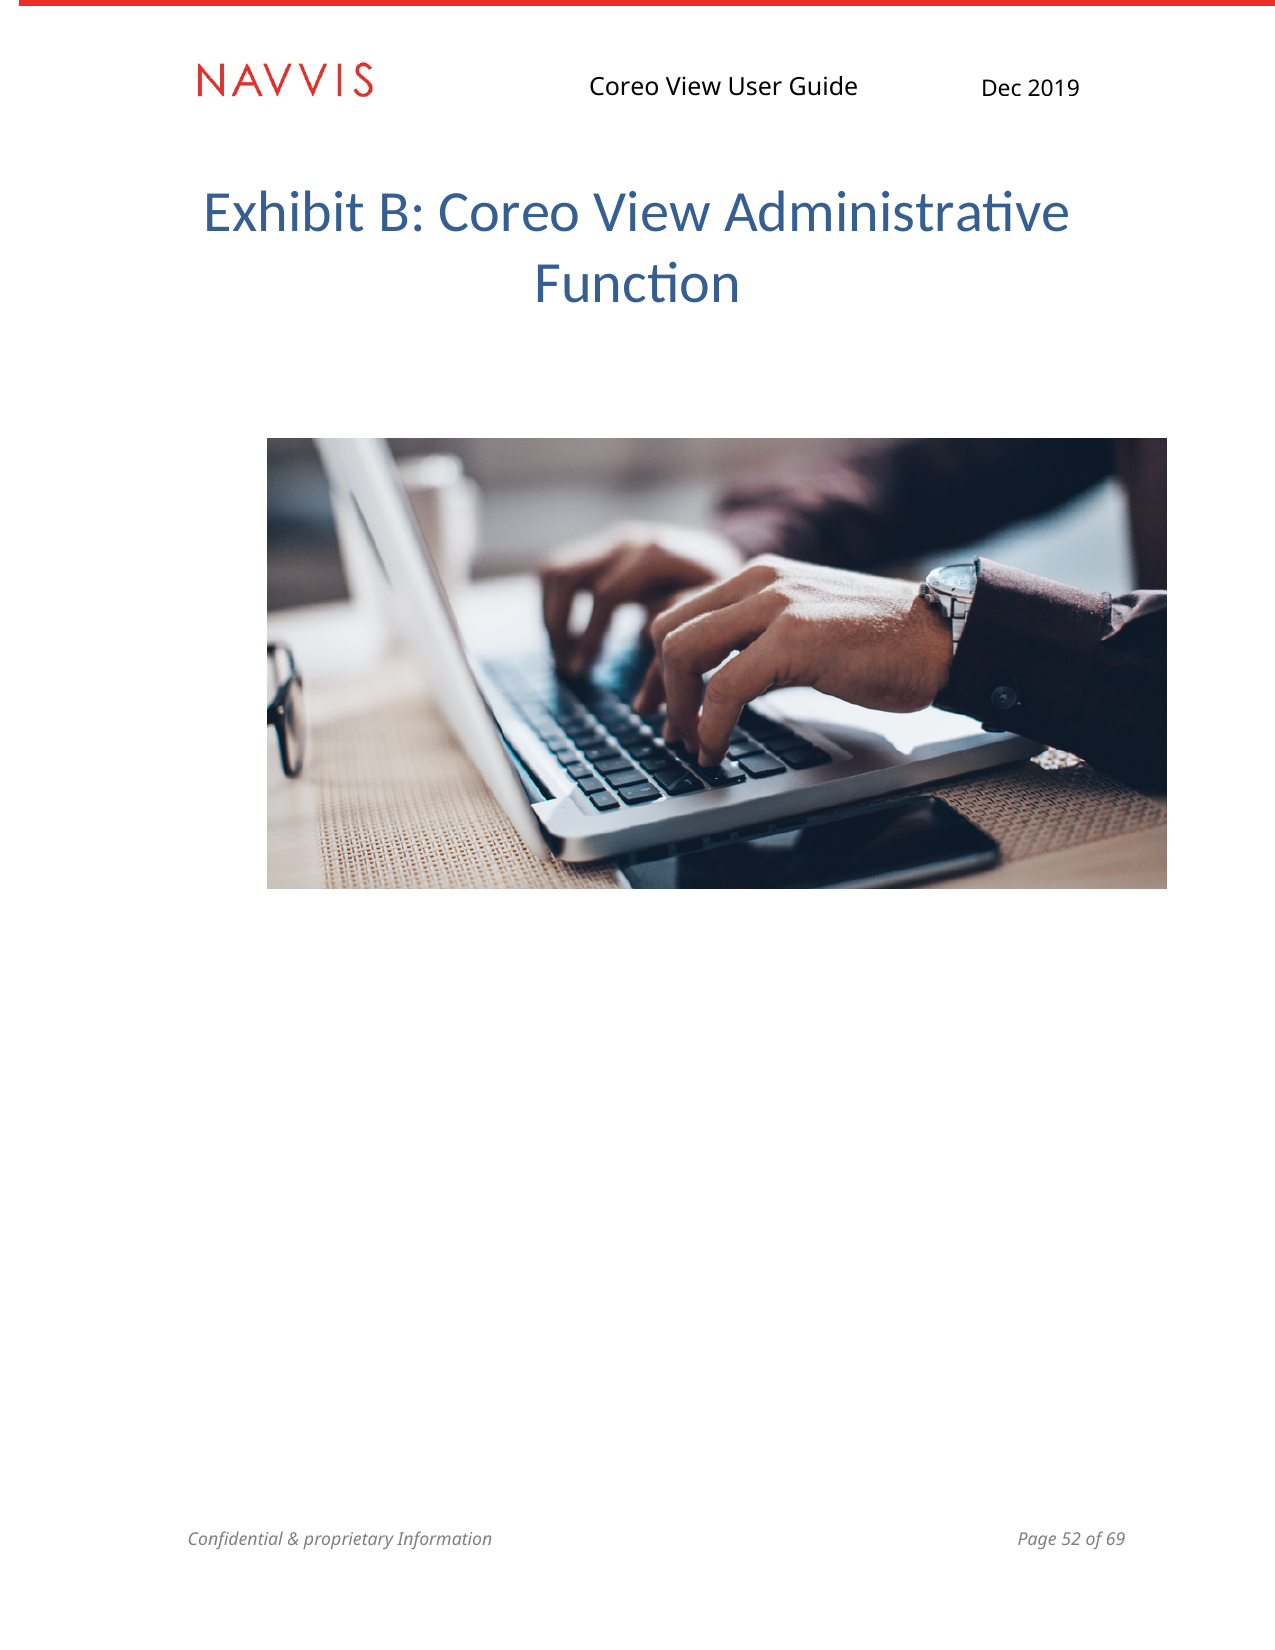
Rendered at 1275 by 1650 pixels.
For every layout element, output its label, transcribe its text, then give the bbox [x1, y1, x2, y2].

picture [187, 55, 383, 104]
picture [267, 438, 1167, 889]
title Exhibit B: Coreo View Administrative Function [187, 175, 1087, 317]
